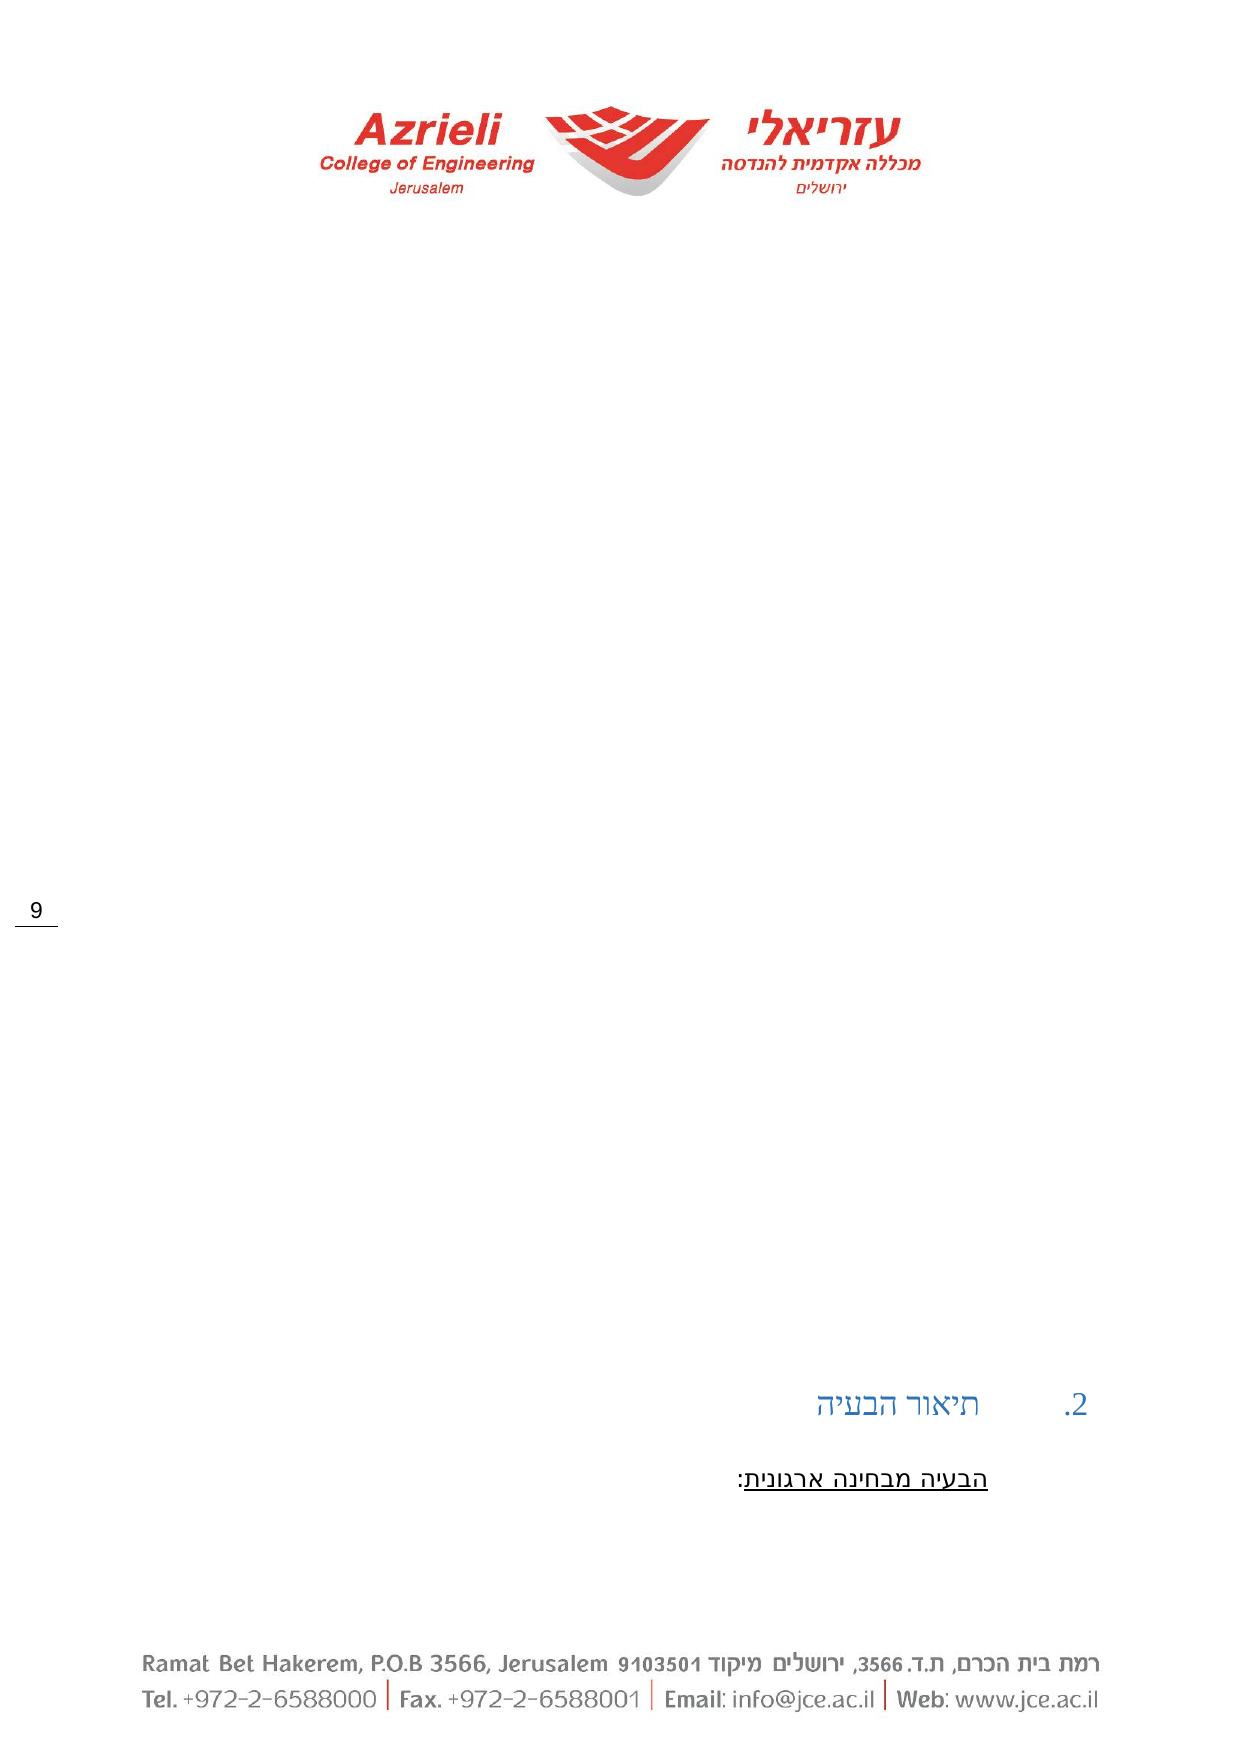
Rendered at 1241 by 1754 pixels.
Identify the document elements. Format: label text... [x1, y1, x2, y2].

subtitle תיאור הבעיה [177, 1384, 1063, 1422]
picture [107, 1633, 1133, 1742]
picture [42, 44, 1199, 221]
text הבעיה מבחינה ארגונית: [177, 1464, 988, 1493]
